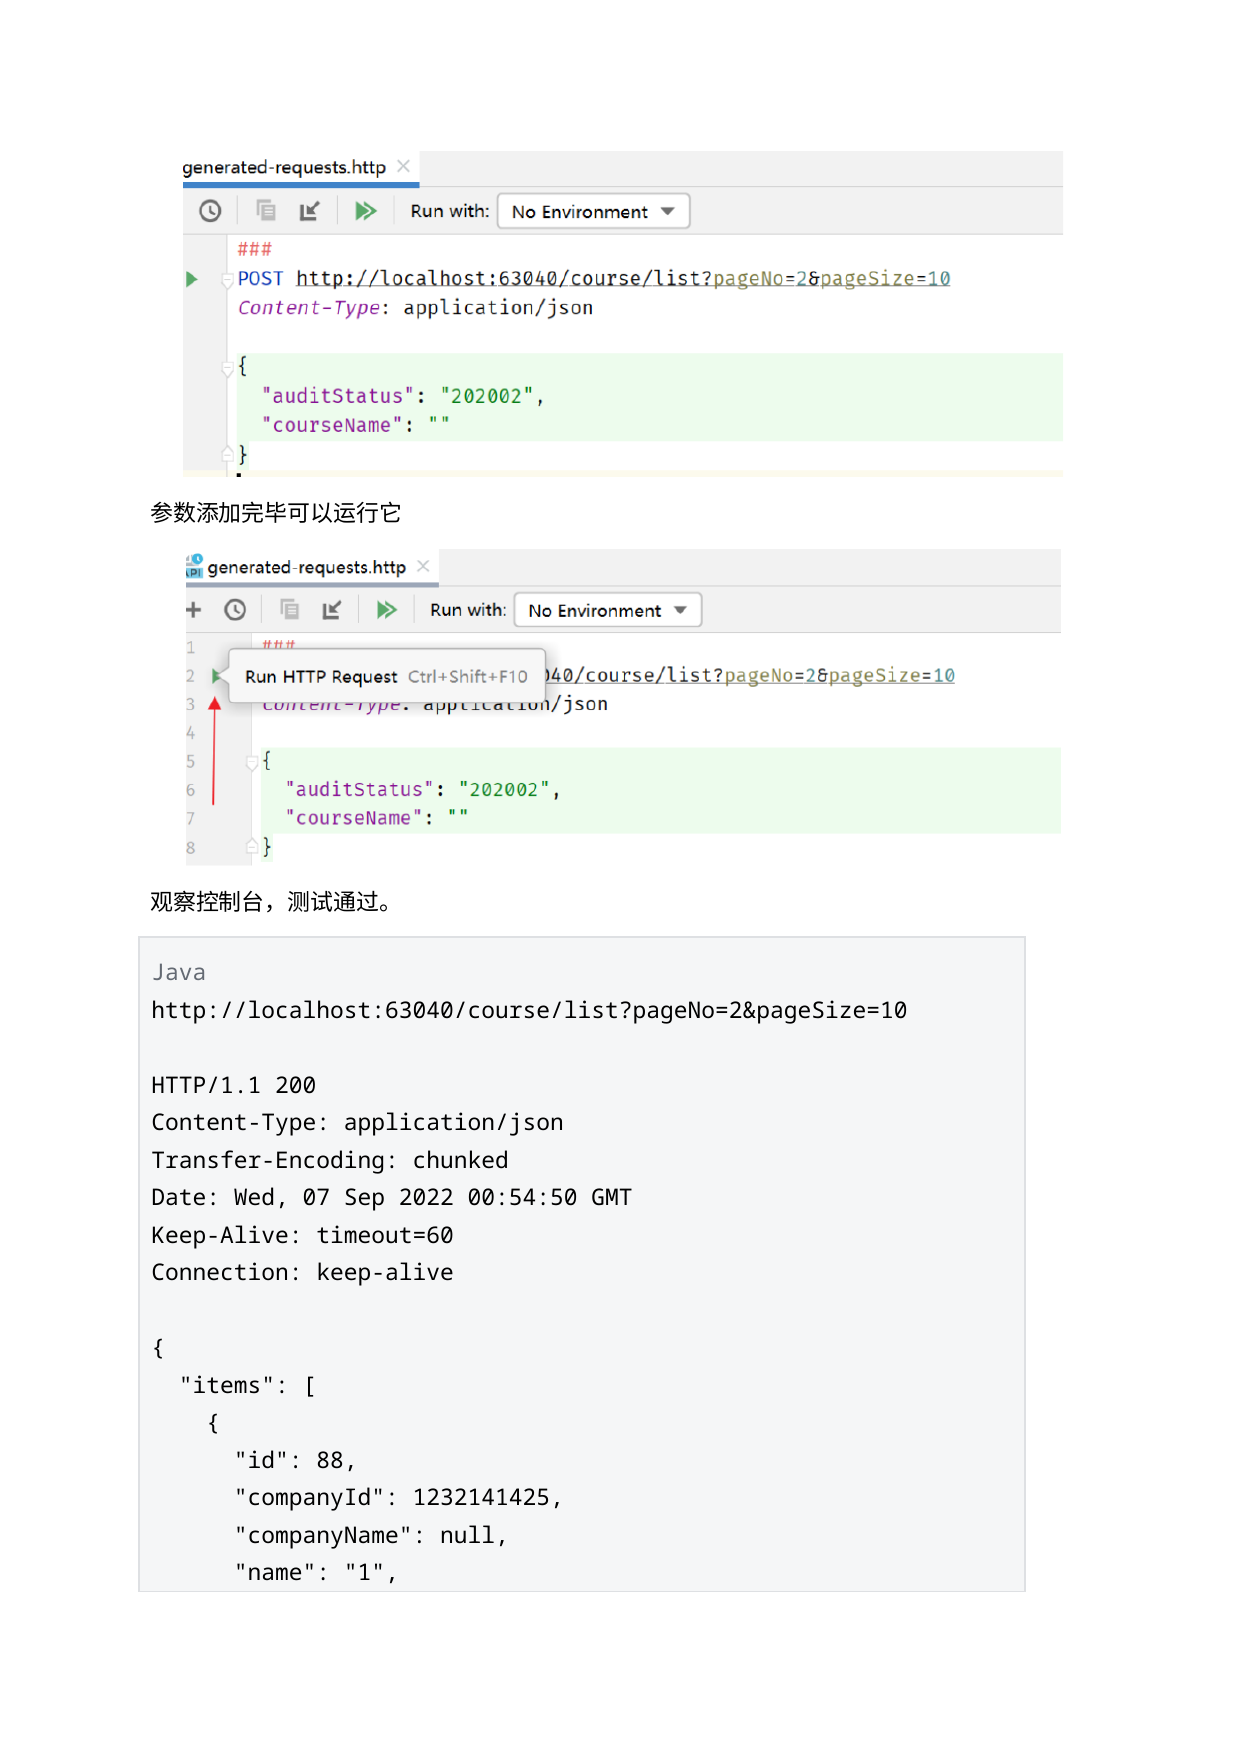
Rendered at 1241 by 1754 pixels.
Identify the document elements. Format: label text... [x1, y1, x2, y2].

text 参数添加完毕可以运行它 [150, 494, 1090, 528]
picture [177, 150, 1064, 477]
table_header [140, 938, 1024, 1591]
text 观察控制台，测试通过。 [150, 884, 1090, 917]
picture [177, 546, 1064, 866]
